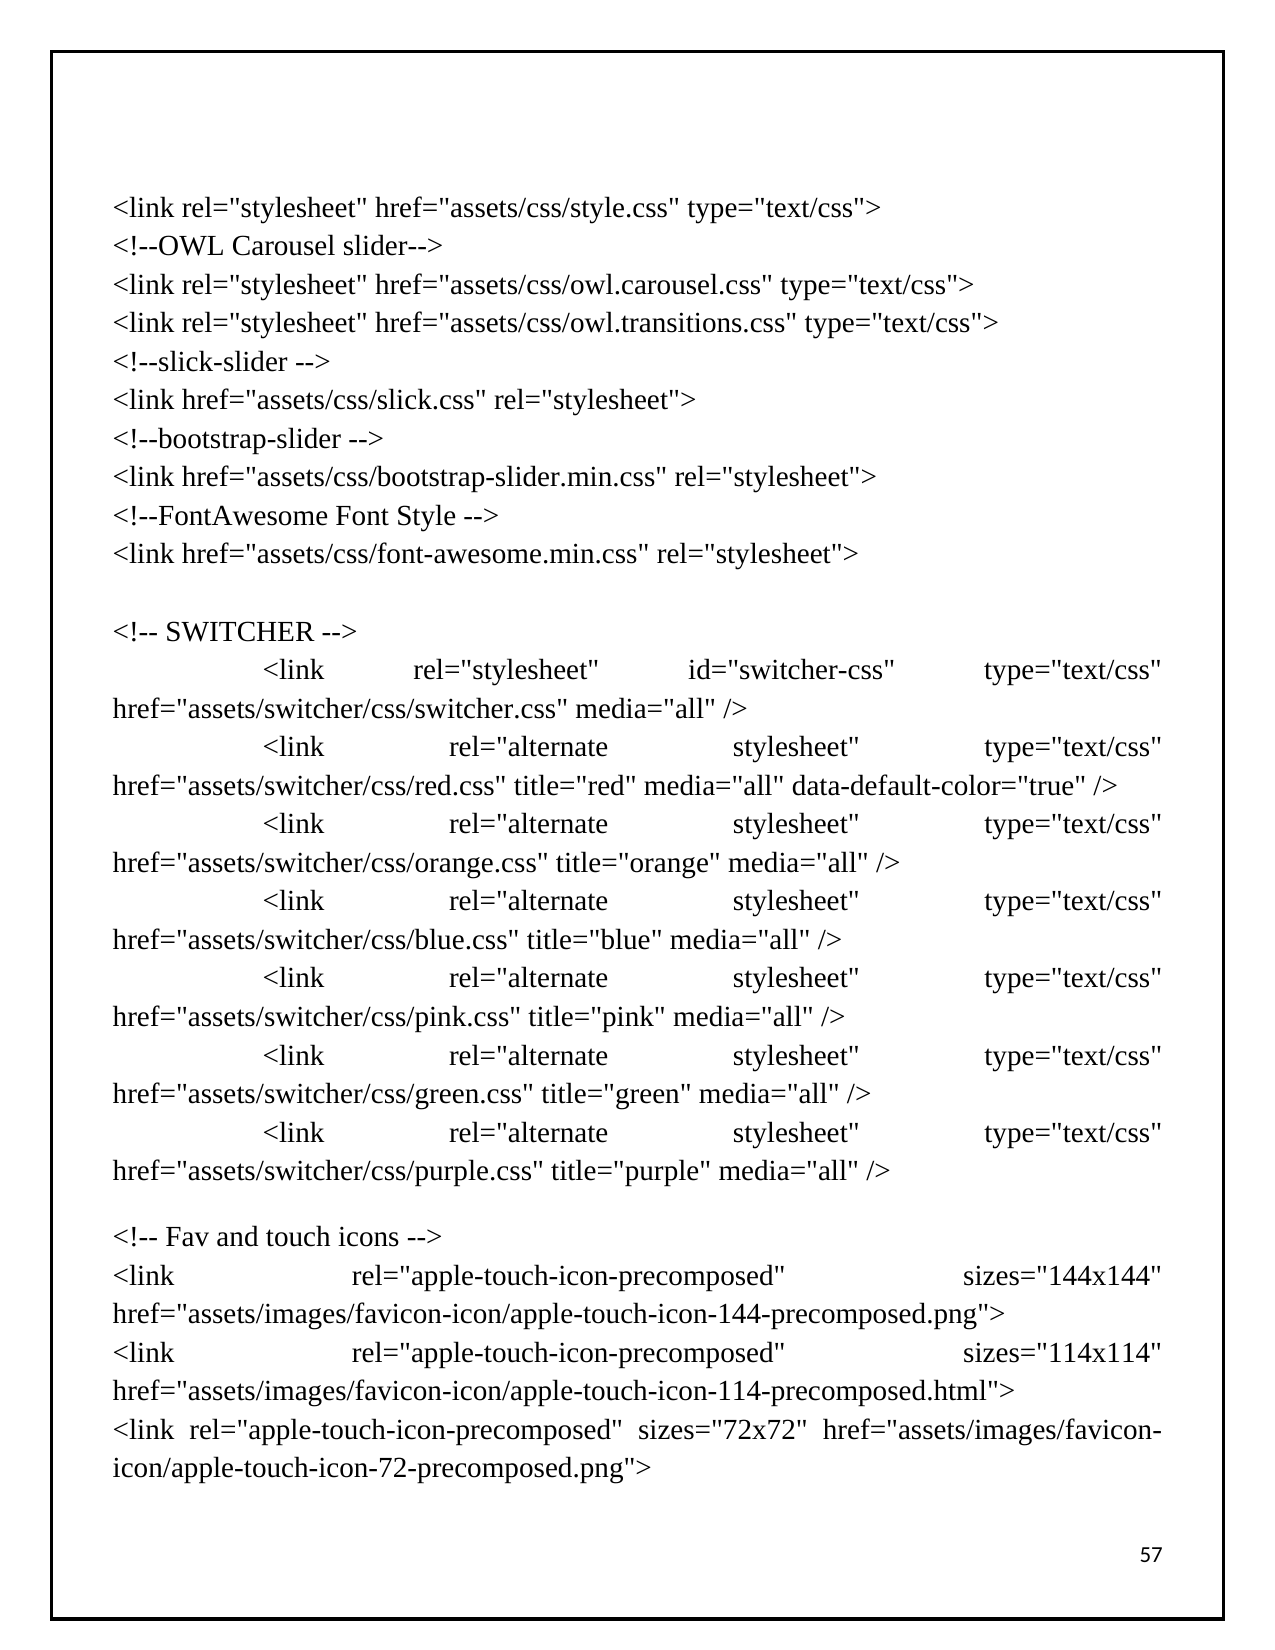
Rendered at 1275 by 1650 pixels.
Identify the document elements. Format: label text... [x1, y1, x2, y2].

text <link rel="alternate stylesheet" type="text/css" href="assets/switcher/css/orange.css" title="orange" media="all" /> [112, 806, 1162, 878]
text <link rel="alternate stylesheet" type="text/css" href="assets/switcher/css/pink.css" title="pink" media="all" /> [112, 961, 1162, 1033]
text <link rel="stylesheet" href="assets/css/style.css" type="text/css"> [112, 190, 1162, 223]
text <link rel="stylesheet" id="switcher-css" type="text/css" href="assets/switcher/css/switcher.css" media="all" /> [112, 652, 1162, 724]
text <!-- SWITCHER --> [112, 614, 1162, 647]
text <link rel="apple-touch-icon-precomposed" sizes="72x72" href="assets/images/favicon-icon/apple-touch-icon-72-precomposed.png"> [112, 1412, 1162, 1484]
text <!--bootstrap-slider --> [112, 421, 1162, 454]
text <link rel="alternate stylesheet" type="text/css" href="assets/switcher/css/blue.css" title="blue" media="all" /> [112, 883, 1162, 956]
text <link href="assets/css/slick.css" rel="stylesheet"> [112, 382, 1162, 416]
text <link rel="stylesheet" href="assets/css/owl.carousel.css" type="text/css"> [112, 267, 1162, 300]
text <link rel="alternate stylesheet" type="text/css" href="assets/switcher/css/purple.css" title="purple" media="all" /> [112, 1115, 1162, 1187]
text <link rel="apple-touch-icon-precomposed" sizes="144x144" href="assets/images/favicon-icon/apple-touch-icon-144-precomposed.png"> [112, 1258, 1162, 1330]
text <link rel="alternate stylesheet" type="text/css" href="assets/switcher/css/green.css" title="green" media="all" /> [112, 1038, 1162, 1110]
text <link rel="apple-touch-icon-precomposed" sizes="114x114" href="assets/images/favicon-icon/apple-touch-icon-114-precomposed.html"> [112, 1335, 1162, 1407]
text <link href="assets/css/font-awesome.min.css" rel="stylesheet"> [112, 537, 1162, 570]
text <link href="assets/css/bootstrap-slider.min.css" rel="stylesheet"> [112, 459, 1162, 493]
text <!--FontAwesome Font Style --> [112, 498, 1162, 532]
text <link rel="stylesheet" href="assets/css/owl.transitions.css" type="text/css"> [112, 305, 1162, 339]
text <!--slick-slider --> [112, 344, 1162, 377]
text <link rel="alternate stylesheet" type="text/css" href="assets/switcher/css/red.css" title="red" media="all" data-default-color="true" /> [112, 729, 1162, 801]
text <!-- Fav and touch icons --> [112, 1219, 1162, 1253]
text <!--OWL Carousel slider--> [112, 228, 1162, 262]
